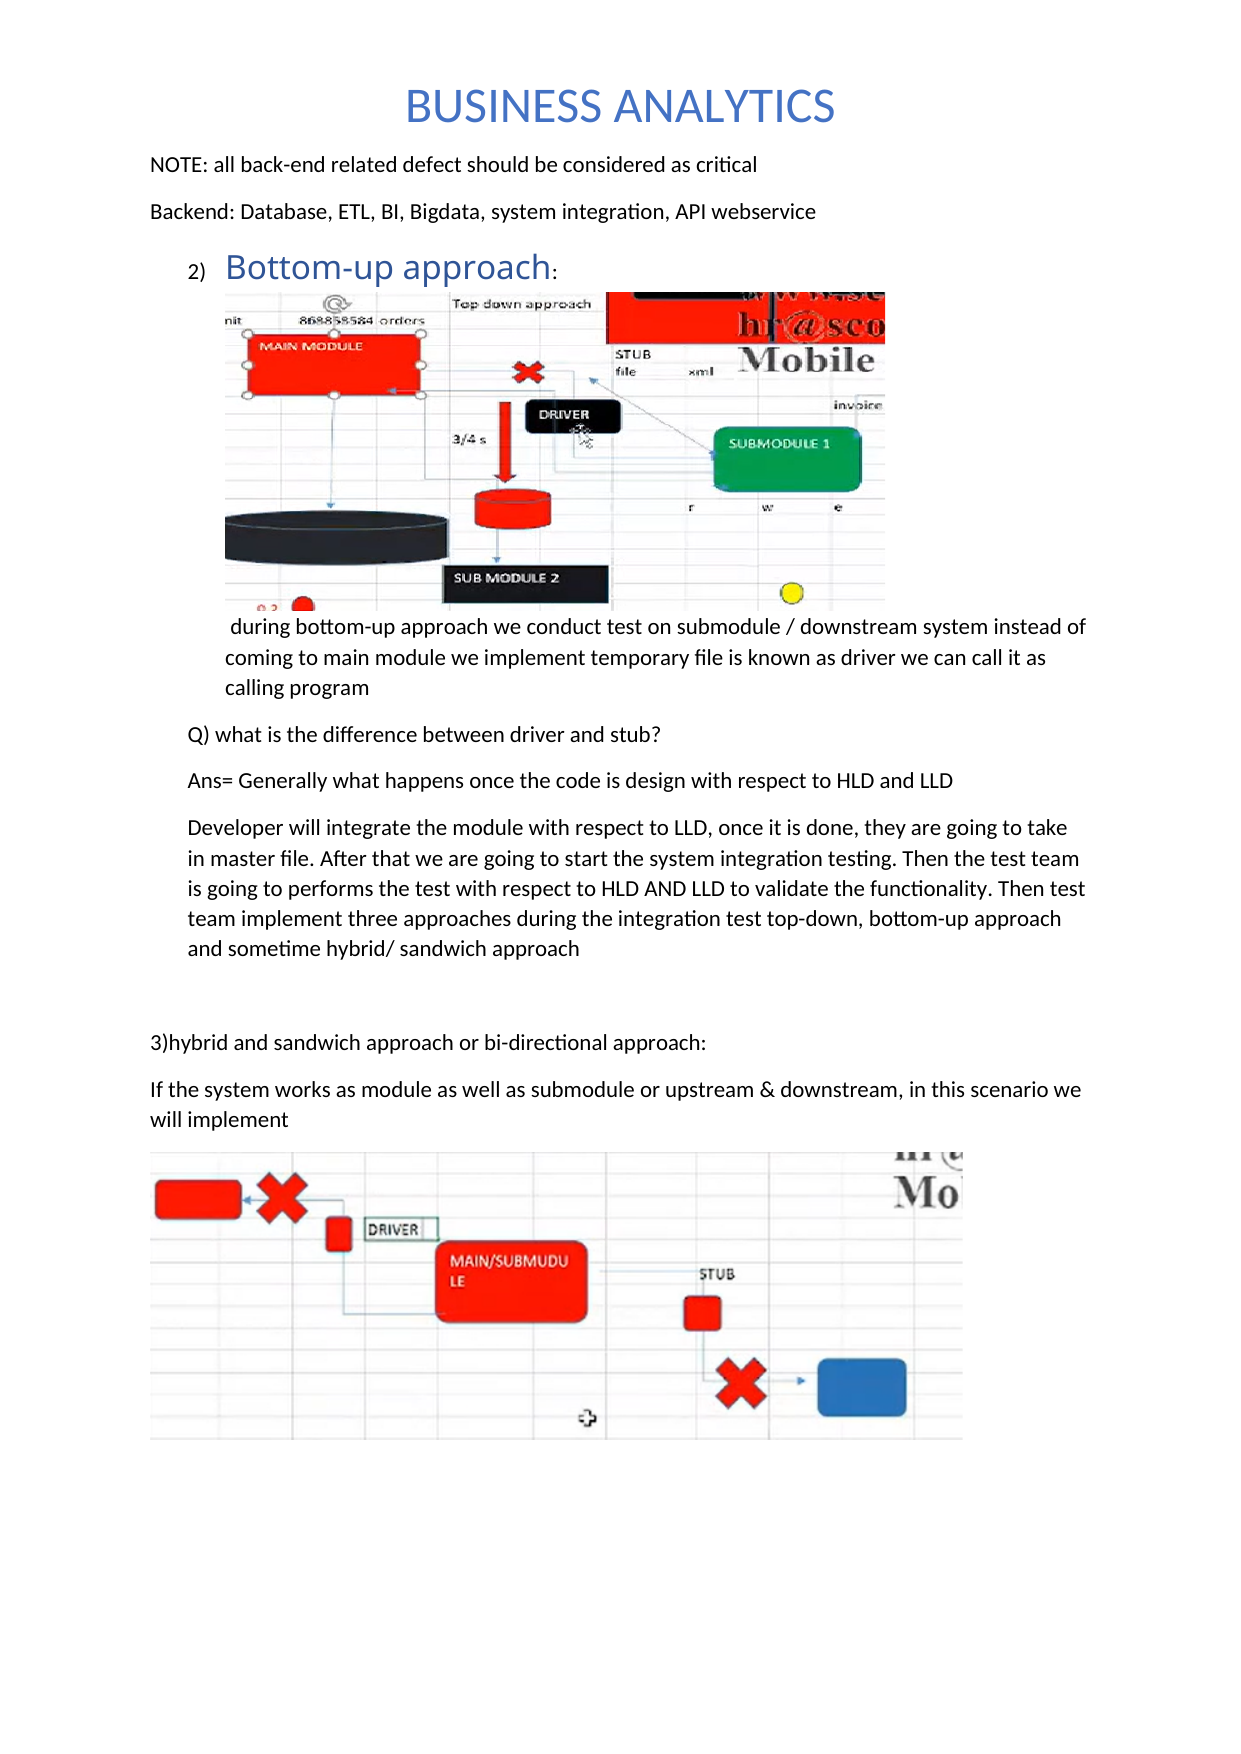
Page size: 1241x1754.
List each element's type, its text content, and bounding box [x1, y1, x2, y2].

list Bottom-up approach: [187, 244, 1090, 289]
text Backend: Database, ETL, BI, Bigdata, system integration, API webservice [150, 197, 1090, 225]
text NOTE: all back-end related defect should be considered as critical [150, 150, 1090, 178]
text Developer will integrate the module with respect to LLD, once it is done, they are going to take in master file. After that we are going to start the system integration testing. Then the test team is going to performs the test with respect to HLD AND LLD to validate the functionality. Then test team implement three approaches during the integration test top-down, bottom-up approach and sometime hybrid/ sandwich approach [187, 813, 1090, 962]
list during bottom-up approach we conduct test on submodule / downstream system instead of coming to main module we implement temporary file is known as driver we can call it as calling program [225, 612, 1090, 701]
text If the system works as module as well as submodule or upstream & downstream, in this scenario we will implement [150, 1075, 1090, 1133]
picture [150, 1152, 963, 1440]
text Q) what is the difference between driver and stub? [187, 720, 1090, 748]
text Ans= Generally what happens once the code is design with respect to HLD and LLD [187, 767, 1090, 794]
text 3)hybrid and sandwich approach or bi-directional approach: [150, 1028, 1090, 1056]
picture [225, 292, 886, 611]
